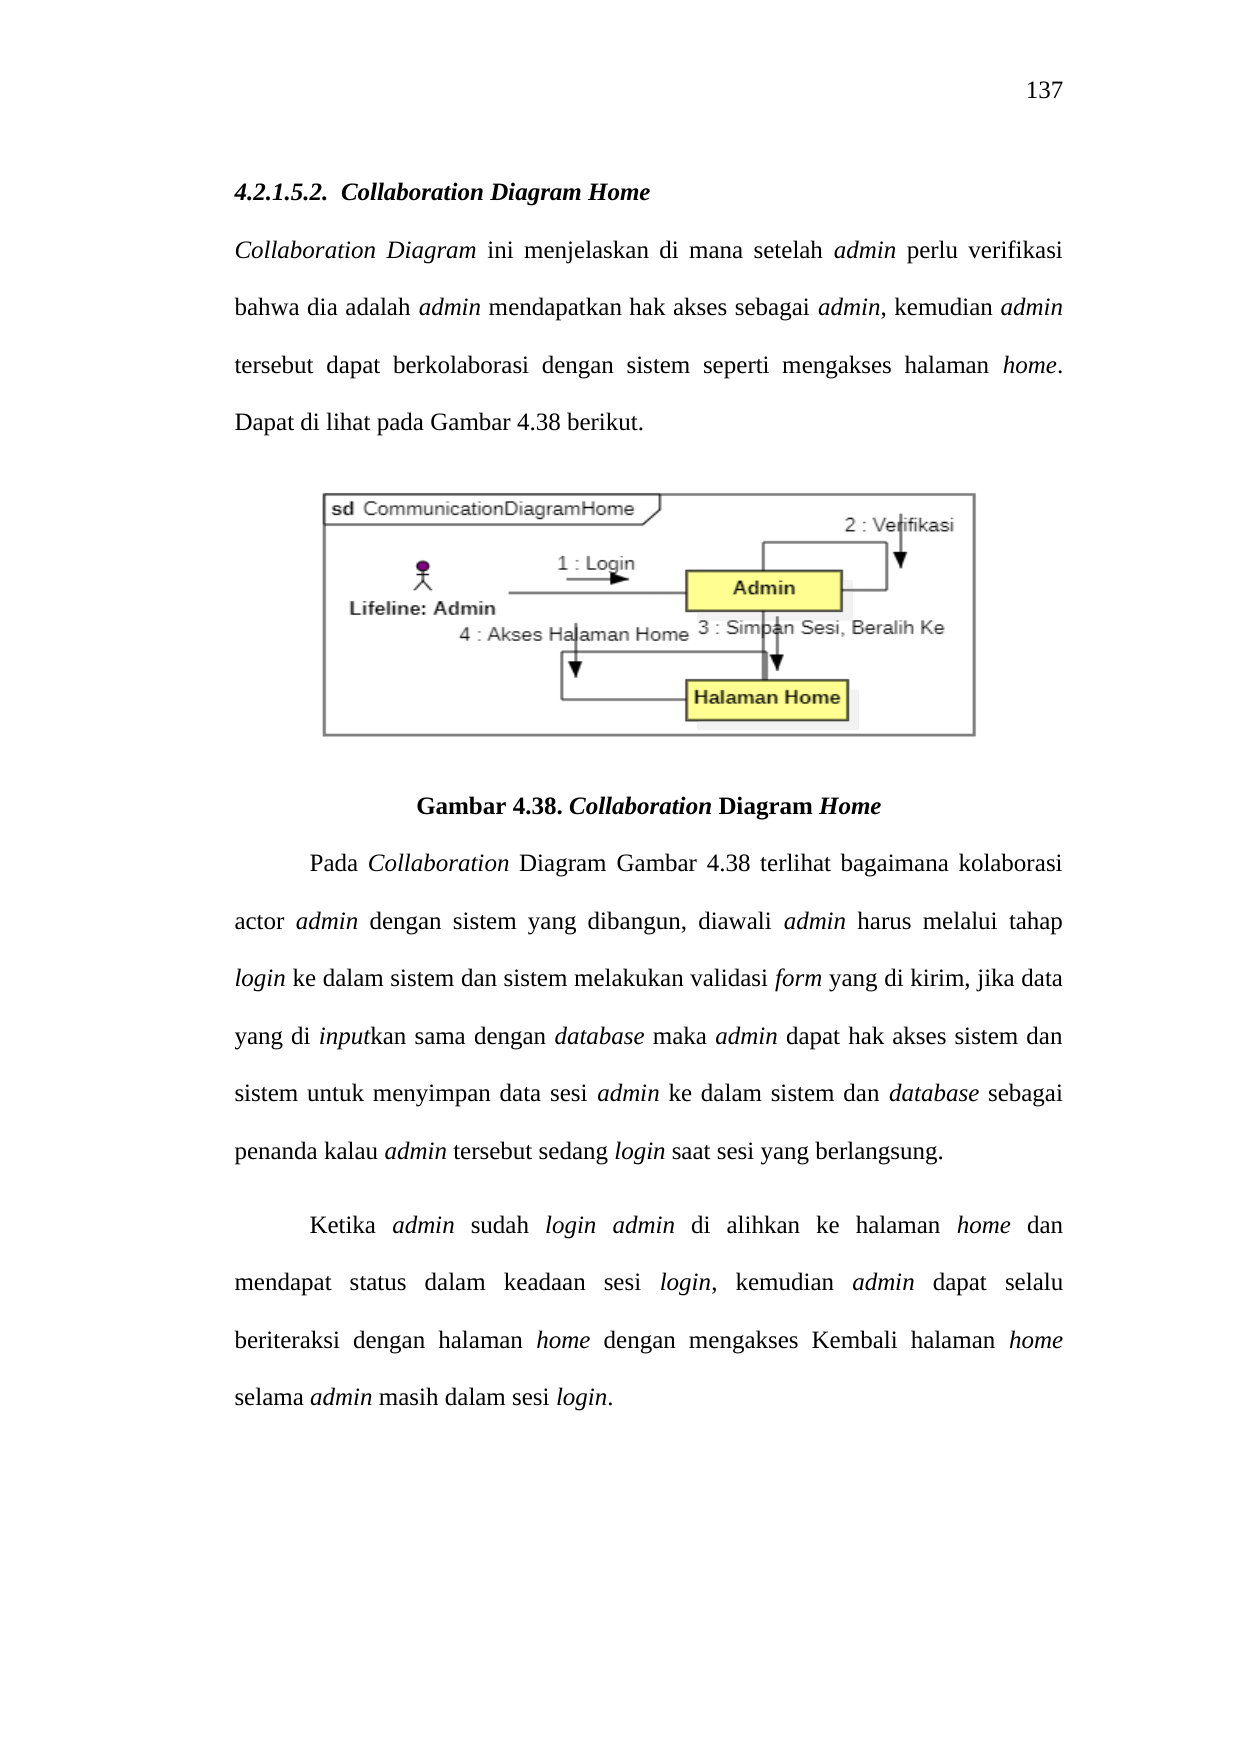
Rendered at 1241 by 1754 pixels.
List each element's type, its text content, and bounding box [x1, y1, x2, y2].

text Ketika admin sudah login admin di alihkan ke halaman home dan mendapat status dalam keadaan sesi login, kemudian admin dapat selalu beriteraksi dengan halaman home dengan mengakses Kembali halaman home selama admin masih dalam sesi login. [234, 1210, 1063, 1411]
subtitle Collaboration Diagram Home [234, 177, 1063, 206]
picture [309, 481, 988, 746]
